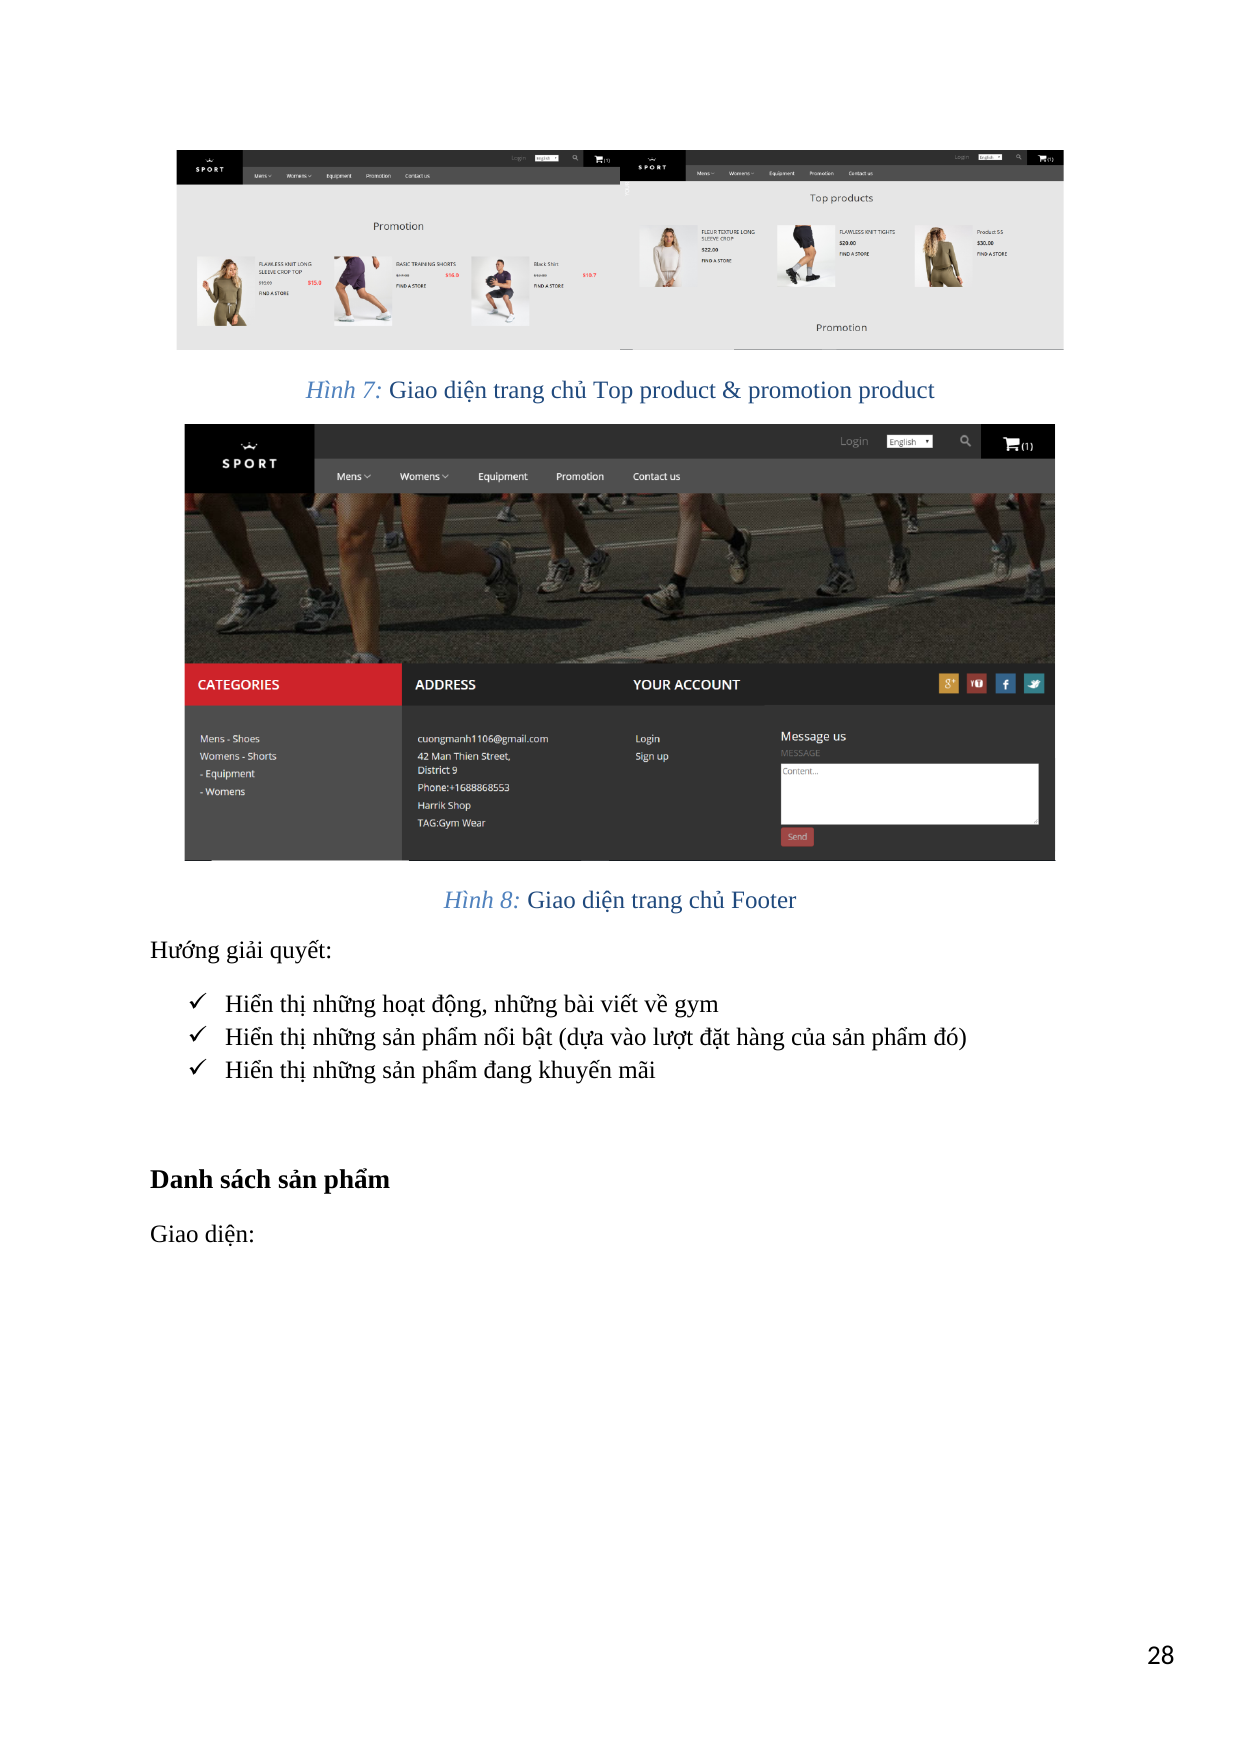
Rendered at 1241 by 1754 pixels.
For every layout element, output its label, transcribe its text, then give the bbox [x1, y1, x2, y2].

picture [184, 424, 1056, 861]
text Danh sách sản phẩm [150, 1163, 1090, 1194]
picture [176, 150, 1064, 350]
text Hướng giải quyết: [150, 935, 1090, 964]
list Hiển thị những hoạt động, những bài viết về gym [187, 989, 1090, 1018]
text Hình 7: Giao diện trang chủ Top product & promotion product [150, 375, 1090, 404]
list Hiển thị những sản phẩm đang khuyến mãi [187, 1055, 1090, 1084]
list Hiển thị những sản phẩm nổi bật (dựa vào lượt đặt hàng của sản phẩm đó) [187, 1022, 1090, 1051]
text Giao diện: [150, 1219, 1090, 1248]
text Hình 8: Giao diện trang chủ Footer [150, 886, 1090, 914]
